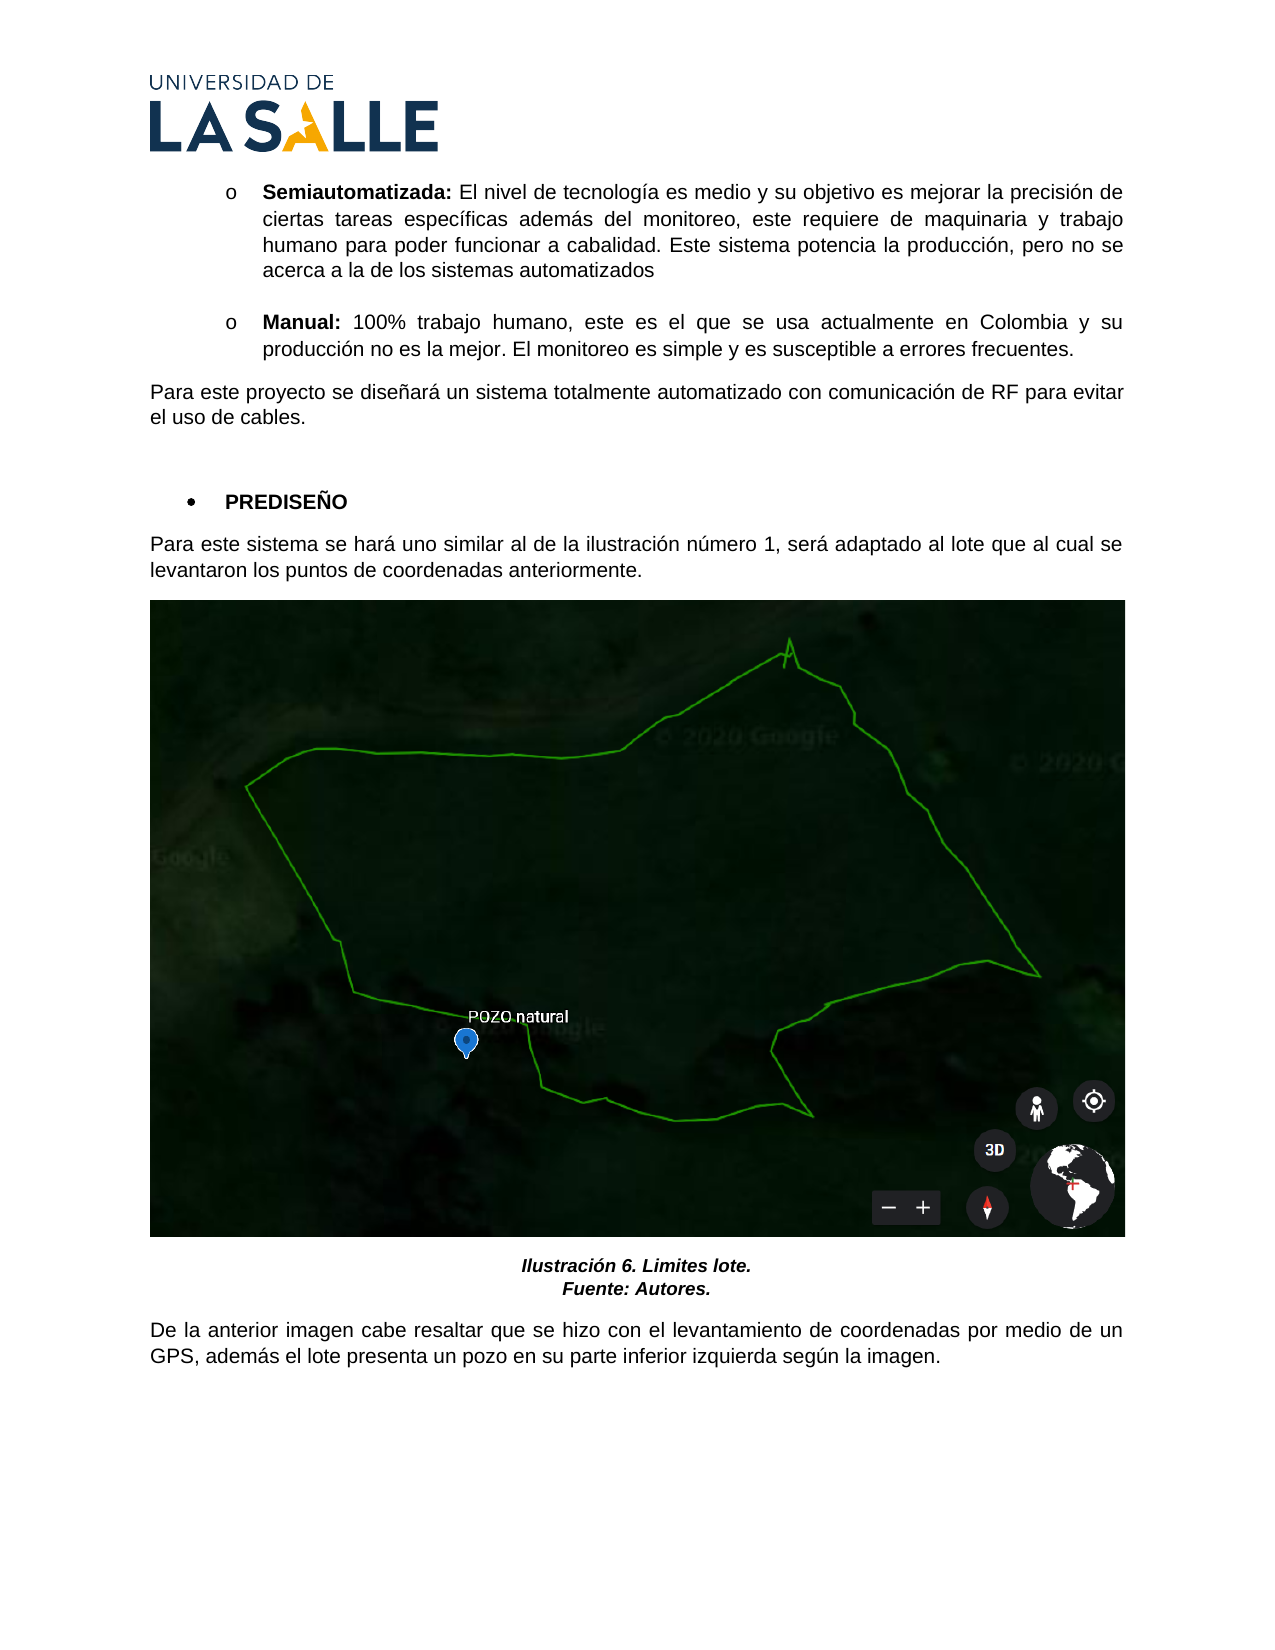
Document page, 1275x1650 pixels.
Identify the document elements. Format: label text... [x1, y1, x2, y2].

picture [150, 75, 438, 152]
text Para este sistema se hará uno similar al de la ilustración número 1, será adaptado al lote que al cual se levantaron los puntos de coordenadas anteriormente. [150, 532, 1125, 582]
picture [150, 600, 1125, 1237]
text Para este proyecto se diseñará un sistema totalmente automatizado con comunicación de RF para evitar el uso de cables. [150, 379, 1125, 429]
text De la anterior imagen cabe resaltar que se hizo con el levantamiento de coordenadas por medio de un GPS, además el lote presenta un pozo en su parte inferior izquierda según la imagen. [150, 1318, 1125, 1367]
list Manual: 100% trabajo humano, este es el que se usa actualmente en Colombia y su producción no es la mejor. El monitoreo es simple y es susceptible a errores frecuentes. [225, 310, 1125, 361]
text Ilustración 6. Limites lote. Fuente: Autores. [150, 1255, 1125, 1299]
list Semiautomatizada: El nivel de tecnología es medio y su objetivo es mejorar la precisión de ciertas tareas específicas además del monitoreo, este requiere de maquinaria y trabajo humano para poder funcionar a cabalidad. Este sistema potencia la producción, pero no se acerca a la de los sistemas automatizados [225, 179, 1125, 282]
list PREDISEÑO [187, 490, 1125, 514]
